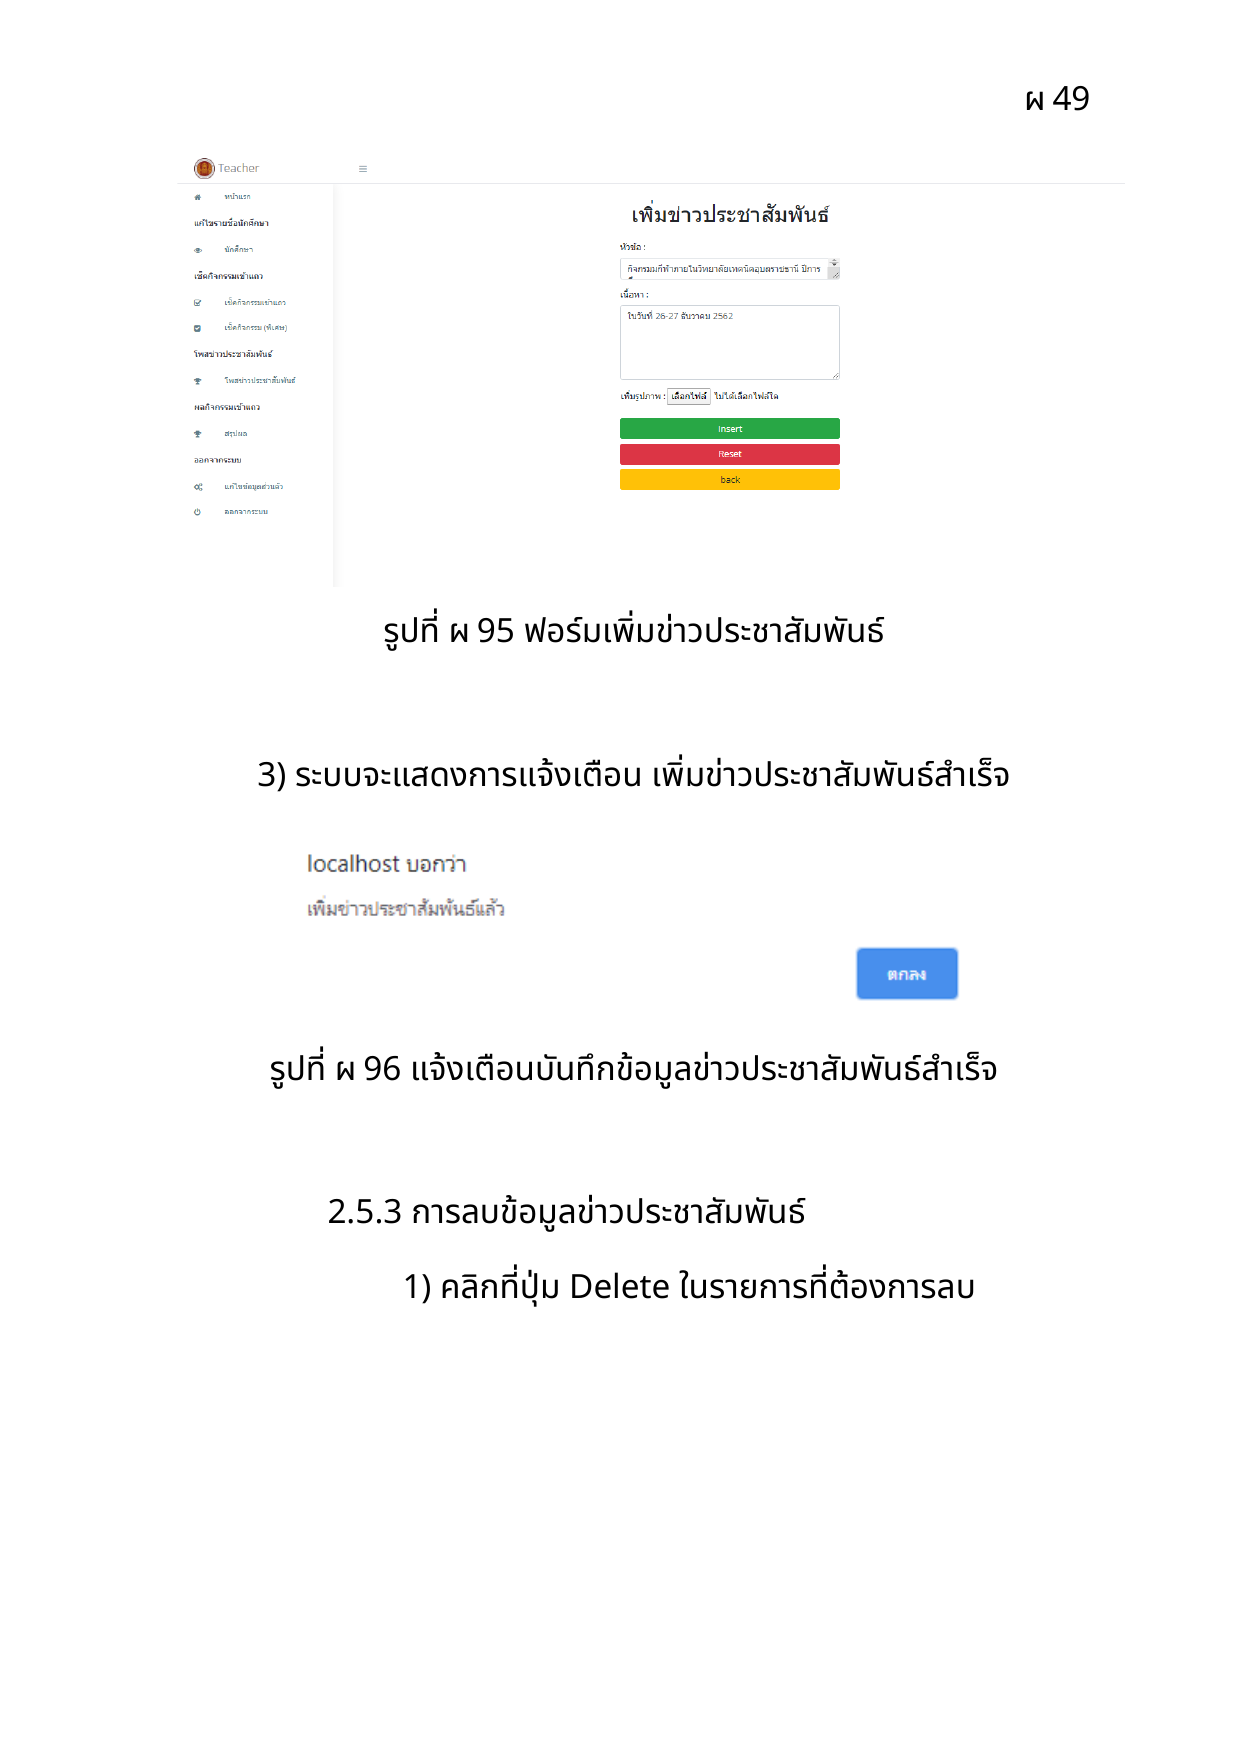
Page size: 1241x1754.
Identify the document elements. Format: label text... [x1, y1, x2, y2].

text 3) ระบบจะแสดงการแจ้งเตือน เพิ่มข่าวประชาสัมพันธ์สำเร็จ [177, 751, 1090, 801]
picture [177, 153, 1125, 587]
text รูปที่ ผ95 ฟอร์มเพิ่มข่าวประชาสัมพันธ์ [177, 607, 1090, 658]
text รูปที่ ผ96 แจ้งเตือนบันทึกข้อมูลข่าวประชาสัมพันธ์สำเร็จ [177, 1044, 1090, 1095]
text 1) คลิกที่ปุ่ม Delete ในรายการที่ต้องการลบ [177, 1263, 1090, 1313]
picture [290, 825, 978, 1021]
text 2.5.3 การลบข้อมูลข่าวประชาสัมพันธ์ [177, 1188, 1090, 1238]
